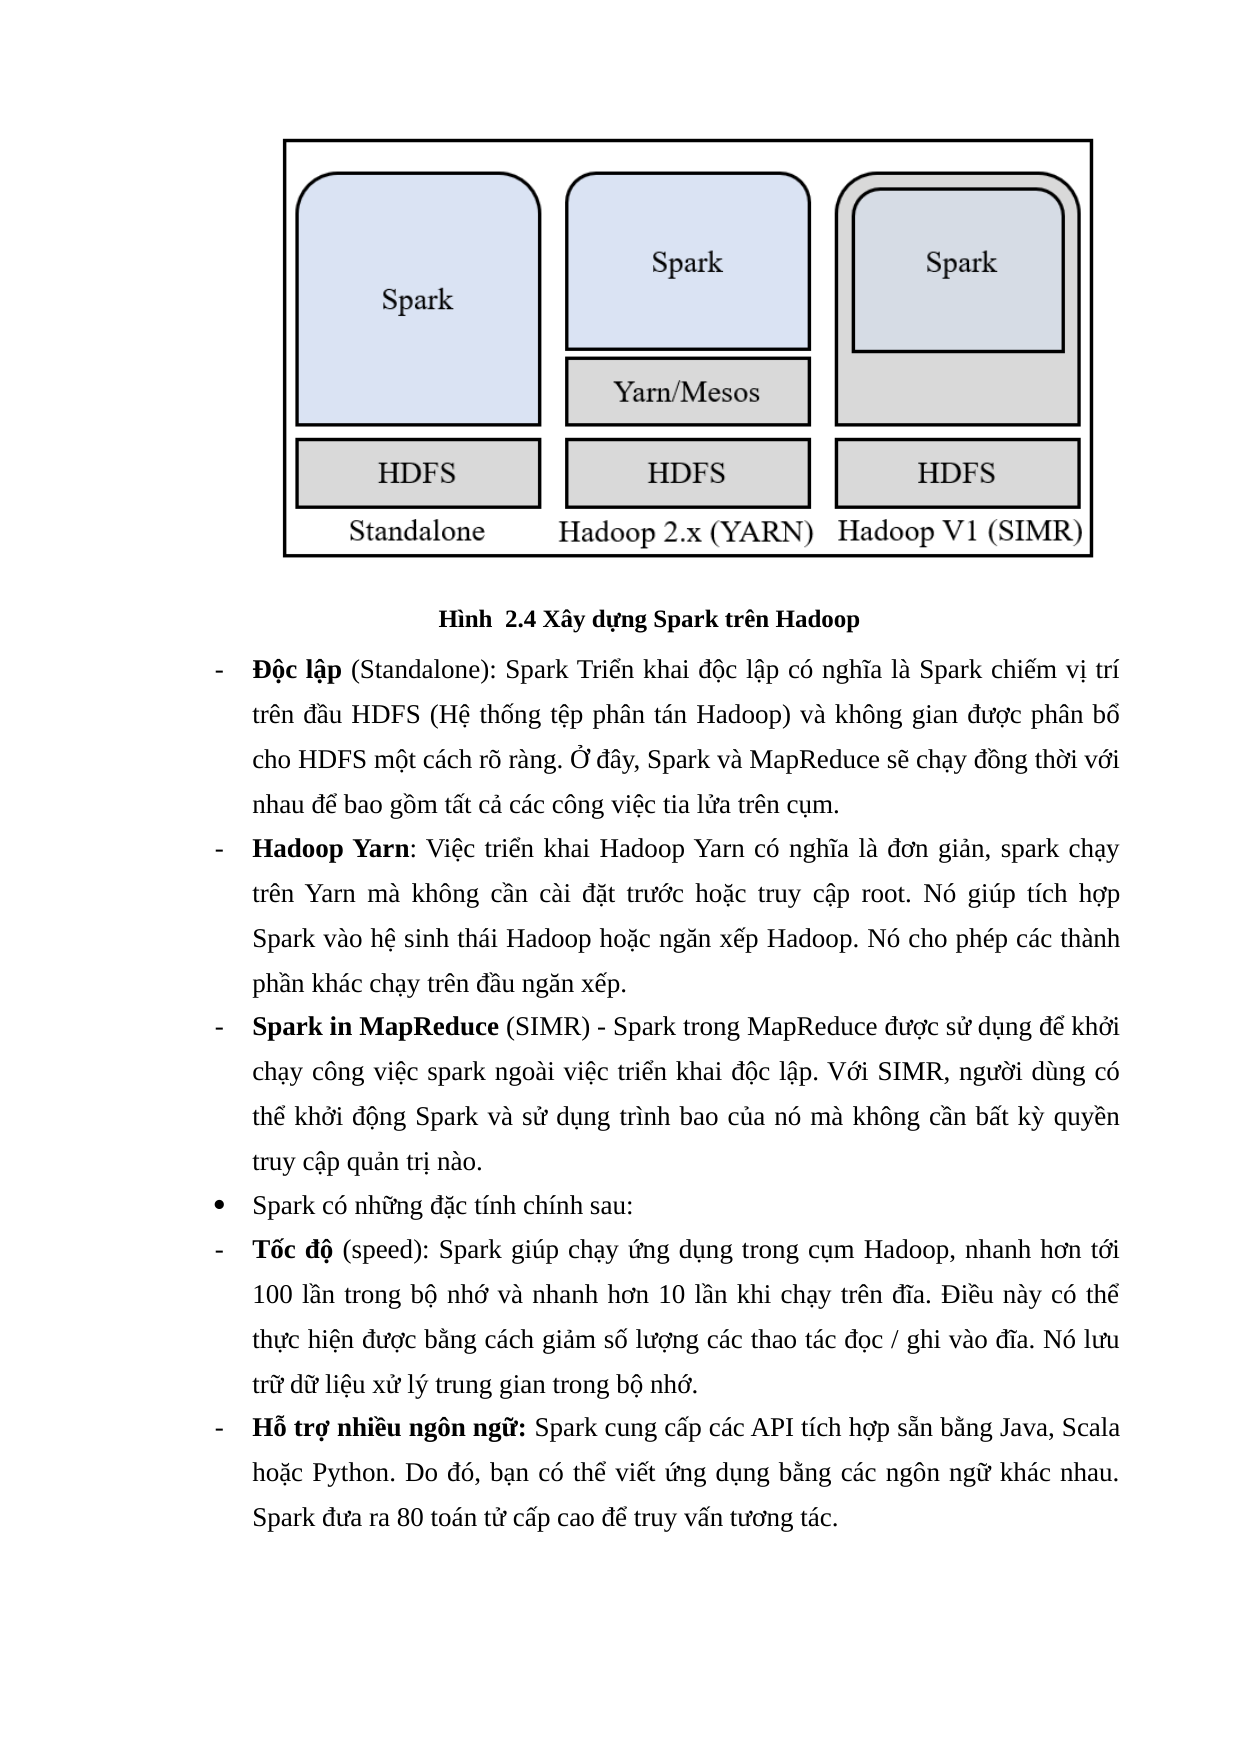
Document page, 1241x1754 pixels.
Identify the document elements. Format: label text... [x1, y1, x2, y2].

list Tốc độ (speed): Spark giúp chạy ứng dụng trong cụm Hadoop, nhanh hơn tới 100 lần trong bộ nhớ và nhanh hơn 10 lần khi chạy trên đĩa. Điều này có thể thực hiện được bằng cách giảm số lượng các thao tác đọc / ghi vào đĩa. Nó lưu trữ dữ liệu xử lý trung gian trong bộ nhớ. [214, 1229, 1122, 1402]
list Độc lập (Standalone): Spark Triển khai độc lập có nghĩa là Spark chiếm vị trí trên đầu HDFS (Hệ thống tệp phân tán Hadoop) và không gian được phân bổ cho HDFS một cách rõ ràng. Ở đây, Spark và MapReduce sẽ chạy đồng thời với nhau để bao gồm tất cả các công việc tia lửa trên cụm. [214, 650, 1122, 822]
list Spark có những đặc tính chính sau: [214, 1186, 1122, 1223]
list Hadoop Yarn: Việc triển khai Hadoop Yarn có nghĩa là đơn giản, spark chạy trên Yarn mà không cần cài đặt trước hoặc truy cập root. Nó giúp tích hợp Spark vào hệ sinh thái Hadoop hoặc ngăn xếp Hadoop. Nó cho phép các thành phần khác chạy trên đầu ngăn xếp. [214, 828, 1122, 1001]
picture [274, 131, 1100, 562]
list Spark in MapReduce (SIMR) - Spark trong MapReduce được sử dụng để khởi chạy công việc spark ngoài việc triển khai độc lập. Với SIMR, người dùng có thể khởi động Spark và sử dụng trình bao của nó mà không cần bất kỳ quyền truy cập quản trị nào. [214, 1007, 1122, 1180]
list Hỗ trợ nhiều ngôn ngữ: Spark cung cấp các API tích hợp sẵn bằng Java, Scala hoặc Python. Do đó, bạn có thể viết ứng dụng bằng các ngôn ngữ khác nhau. Spark đưa ra 80 toán tử cấp cao để truy vấn tương tác. [214, 1408, 1122, 1536]
